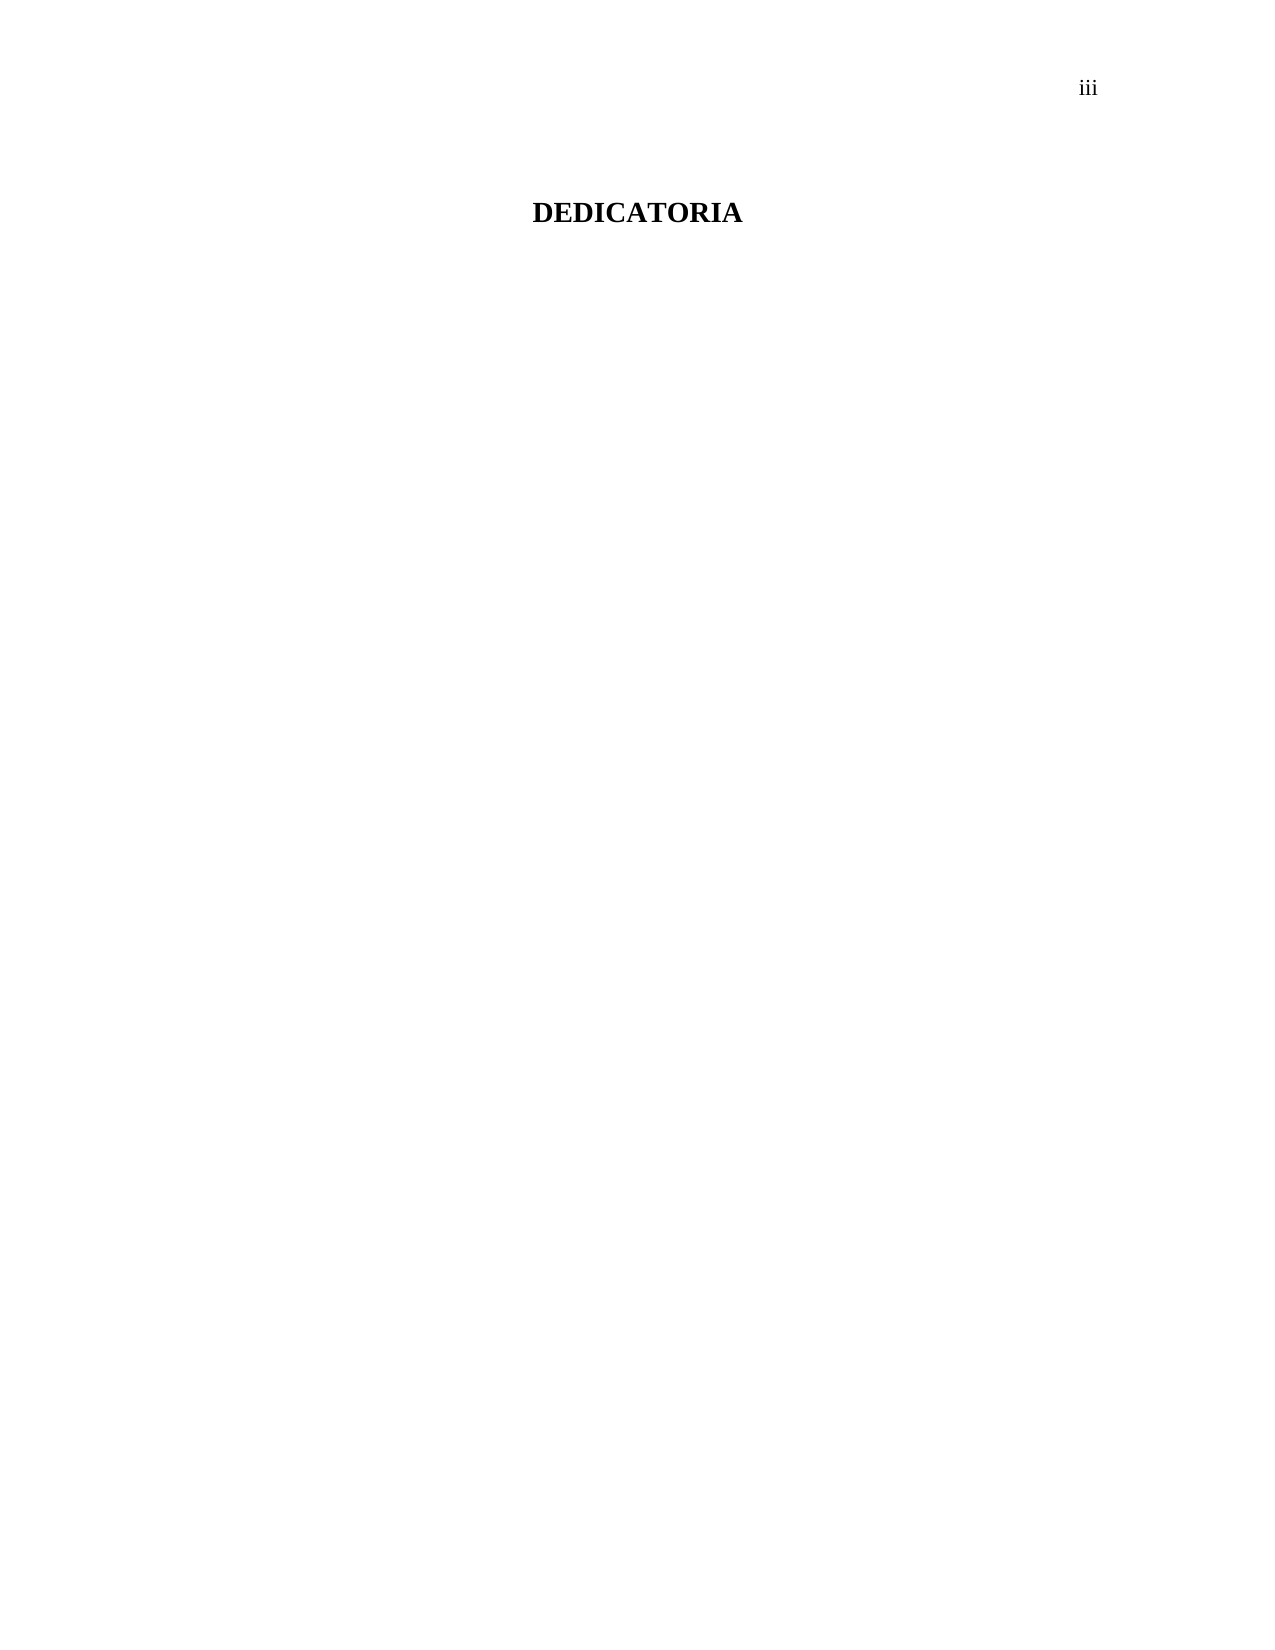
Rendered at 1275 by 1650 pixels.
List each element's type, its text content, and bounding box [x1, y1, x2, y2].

text DEDICATORIA [177, 195, 1098, 229]
